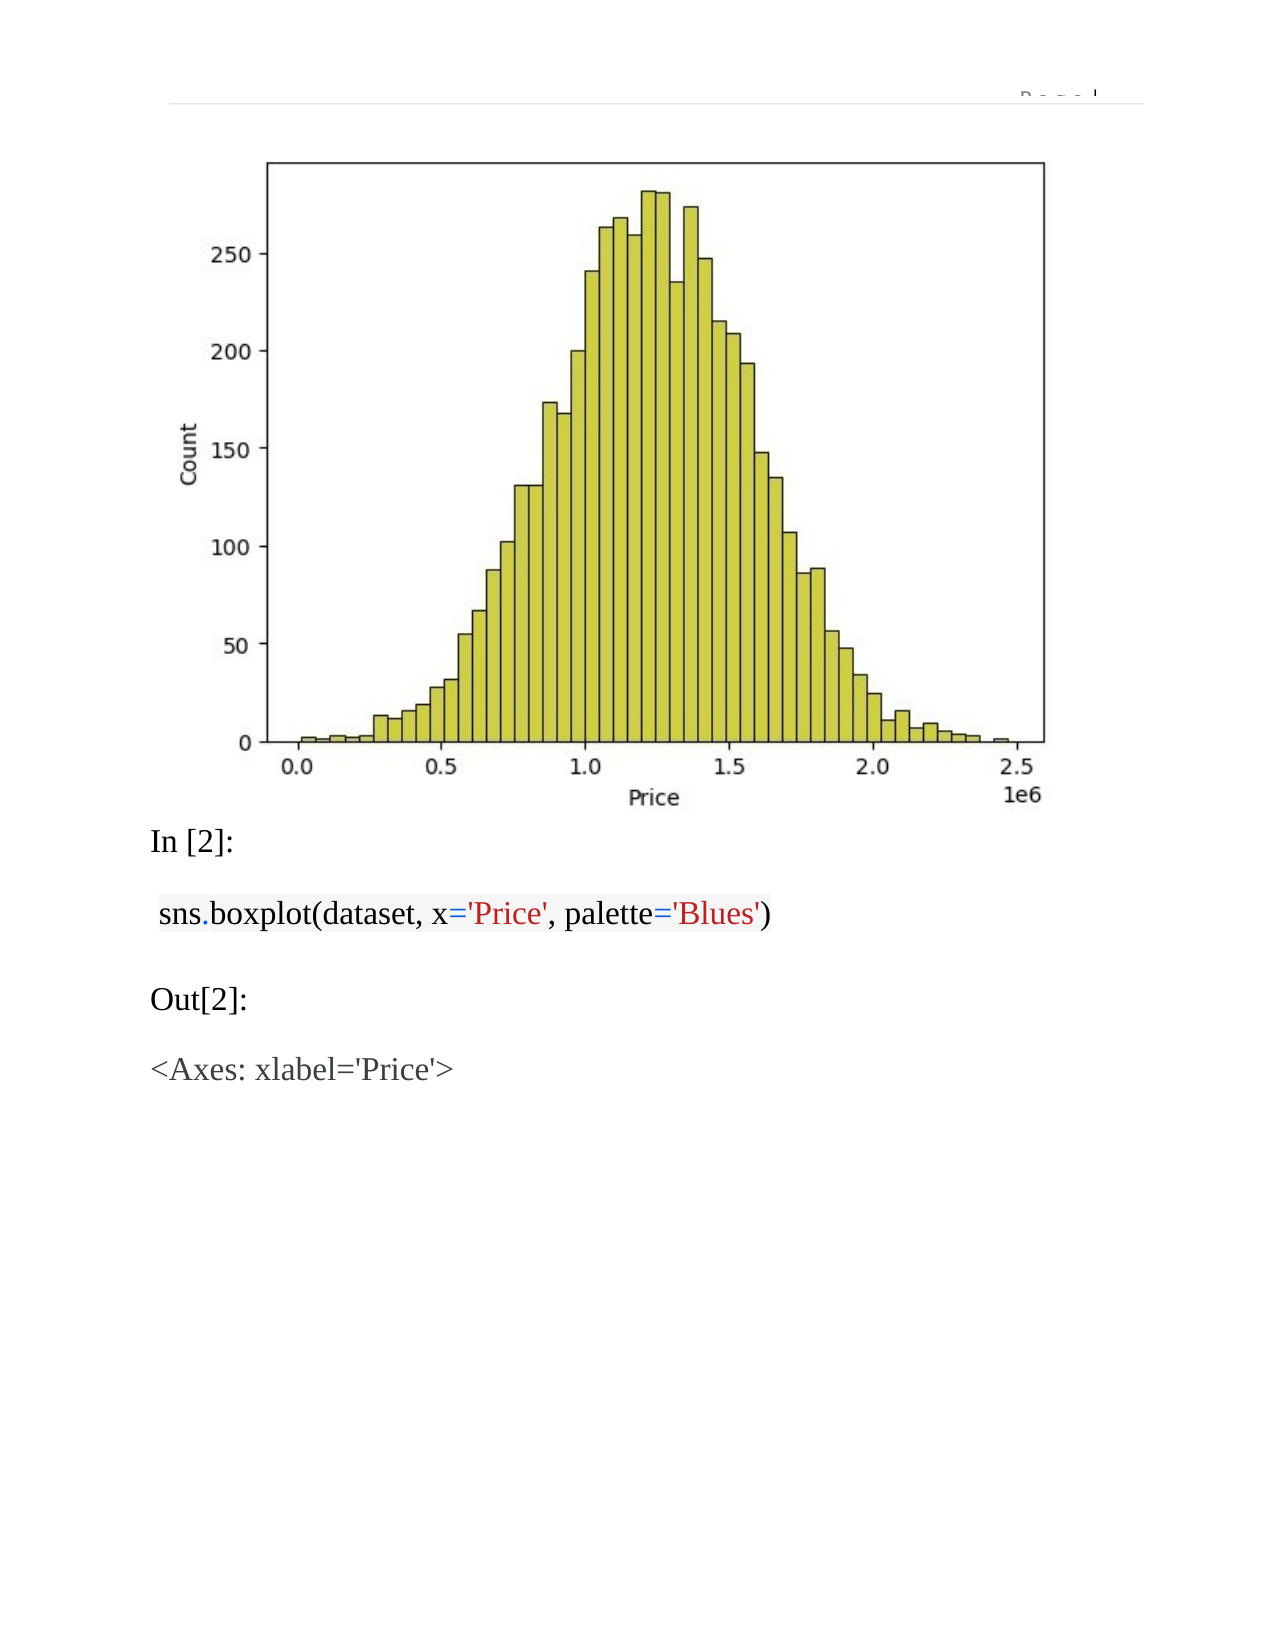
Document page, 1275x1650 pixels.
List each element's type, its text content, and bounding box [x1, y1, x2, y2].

picture [177, 161, 1053, 812]
text sns.boxplot(dataset, x='Price', palette='Blues') [159, 893, 1164, 932]
text Out[2]: [150, 979, 1164, 1017]
text <Axes: xlabel='Price'> [150, 1049, 1164, 1087]
